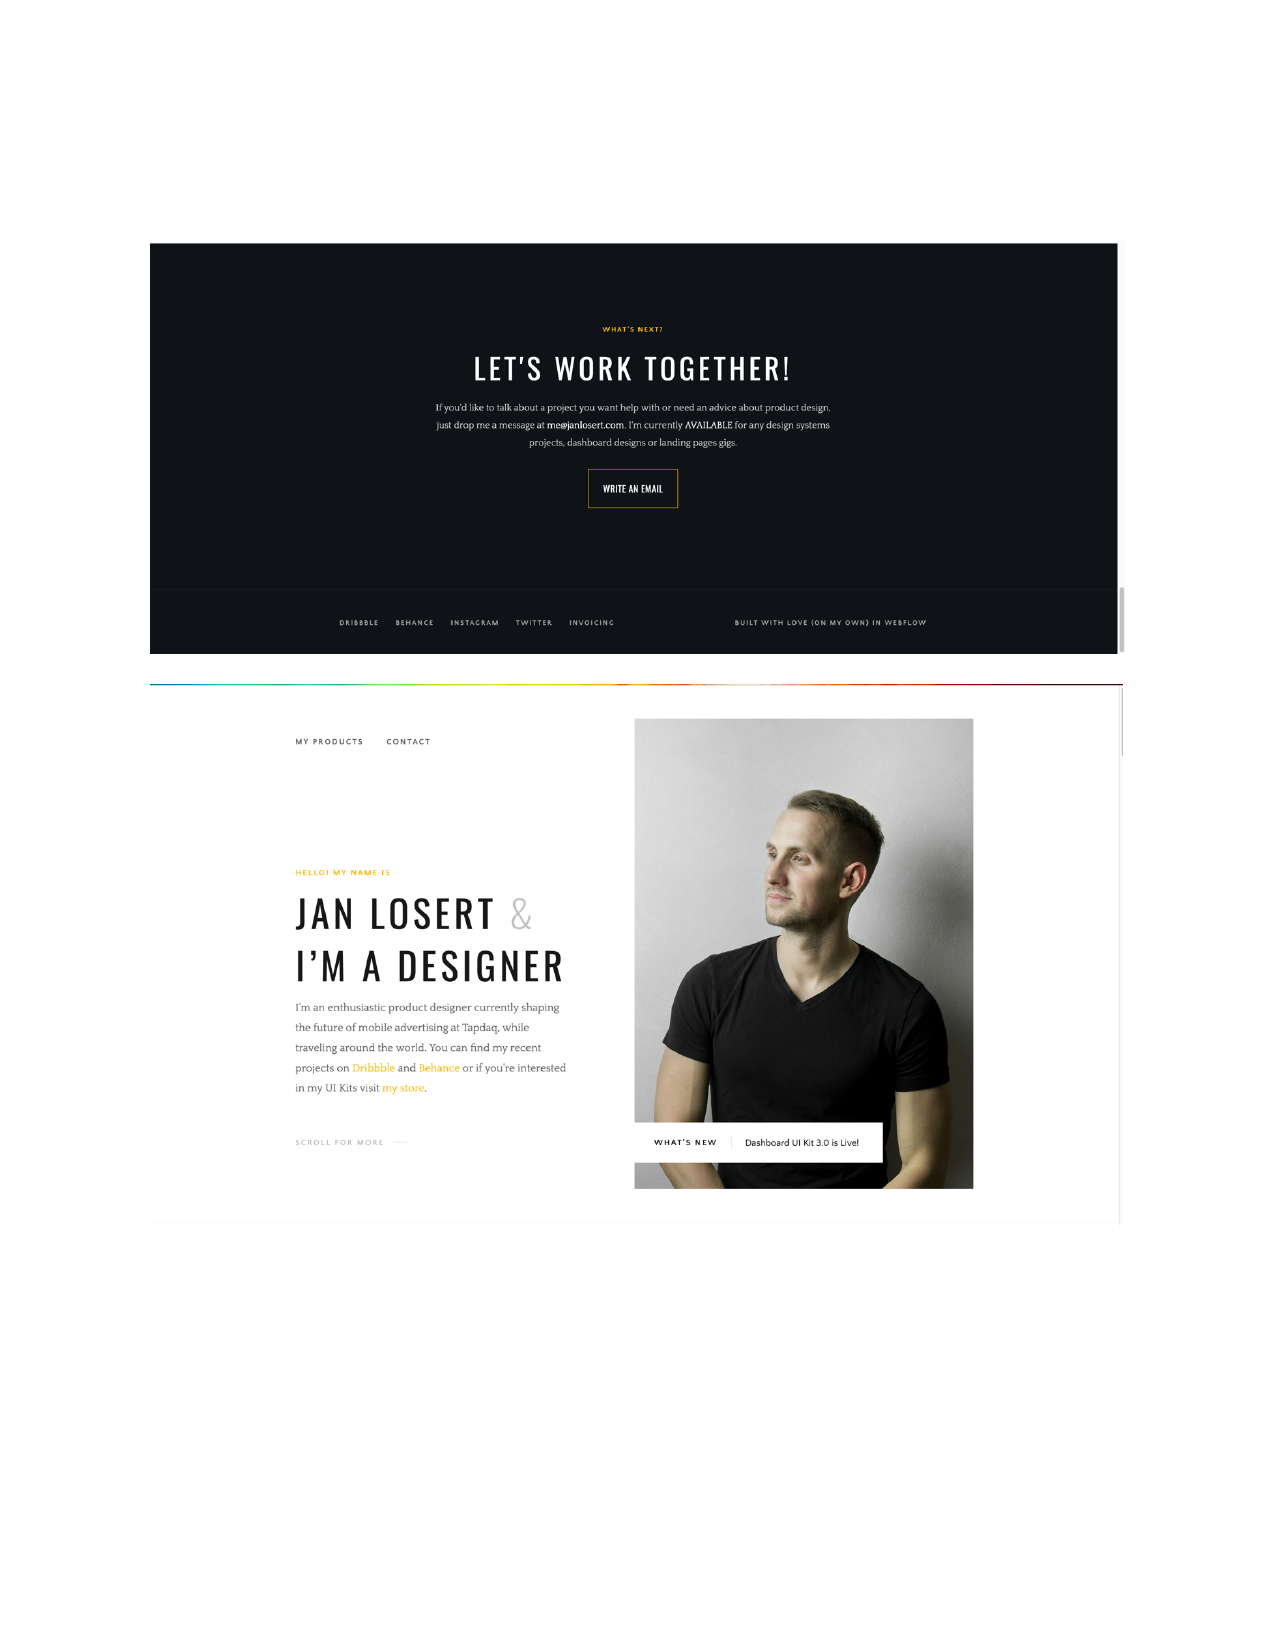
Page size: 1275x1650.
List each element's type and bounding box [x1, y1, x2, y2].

picture [150, 241, 1125, 654]
picture [150, 684, 1123, 1225]
